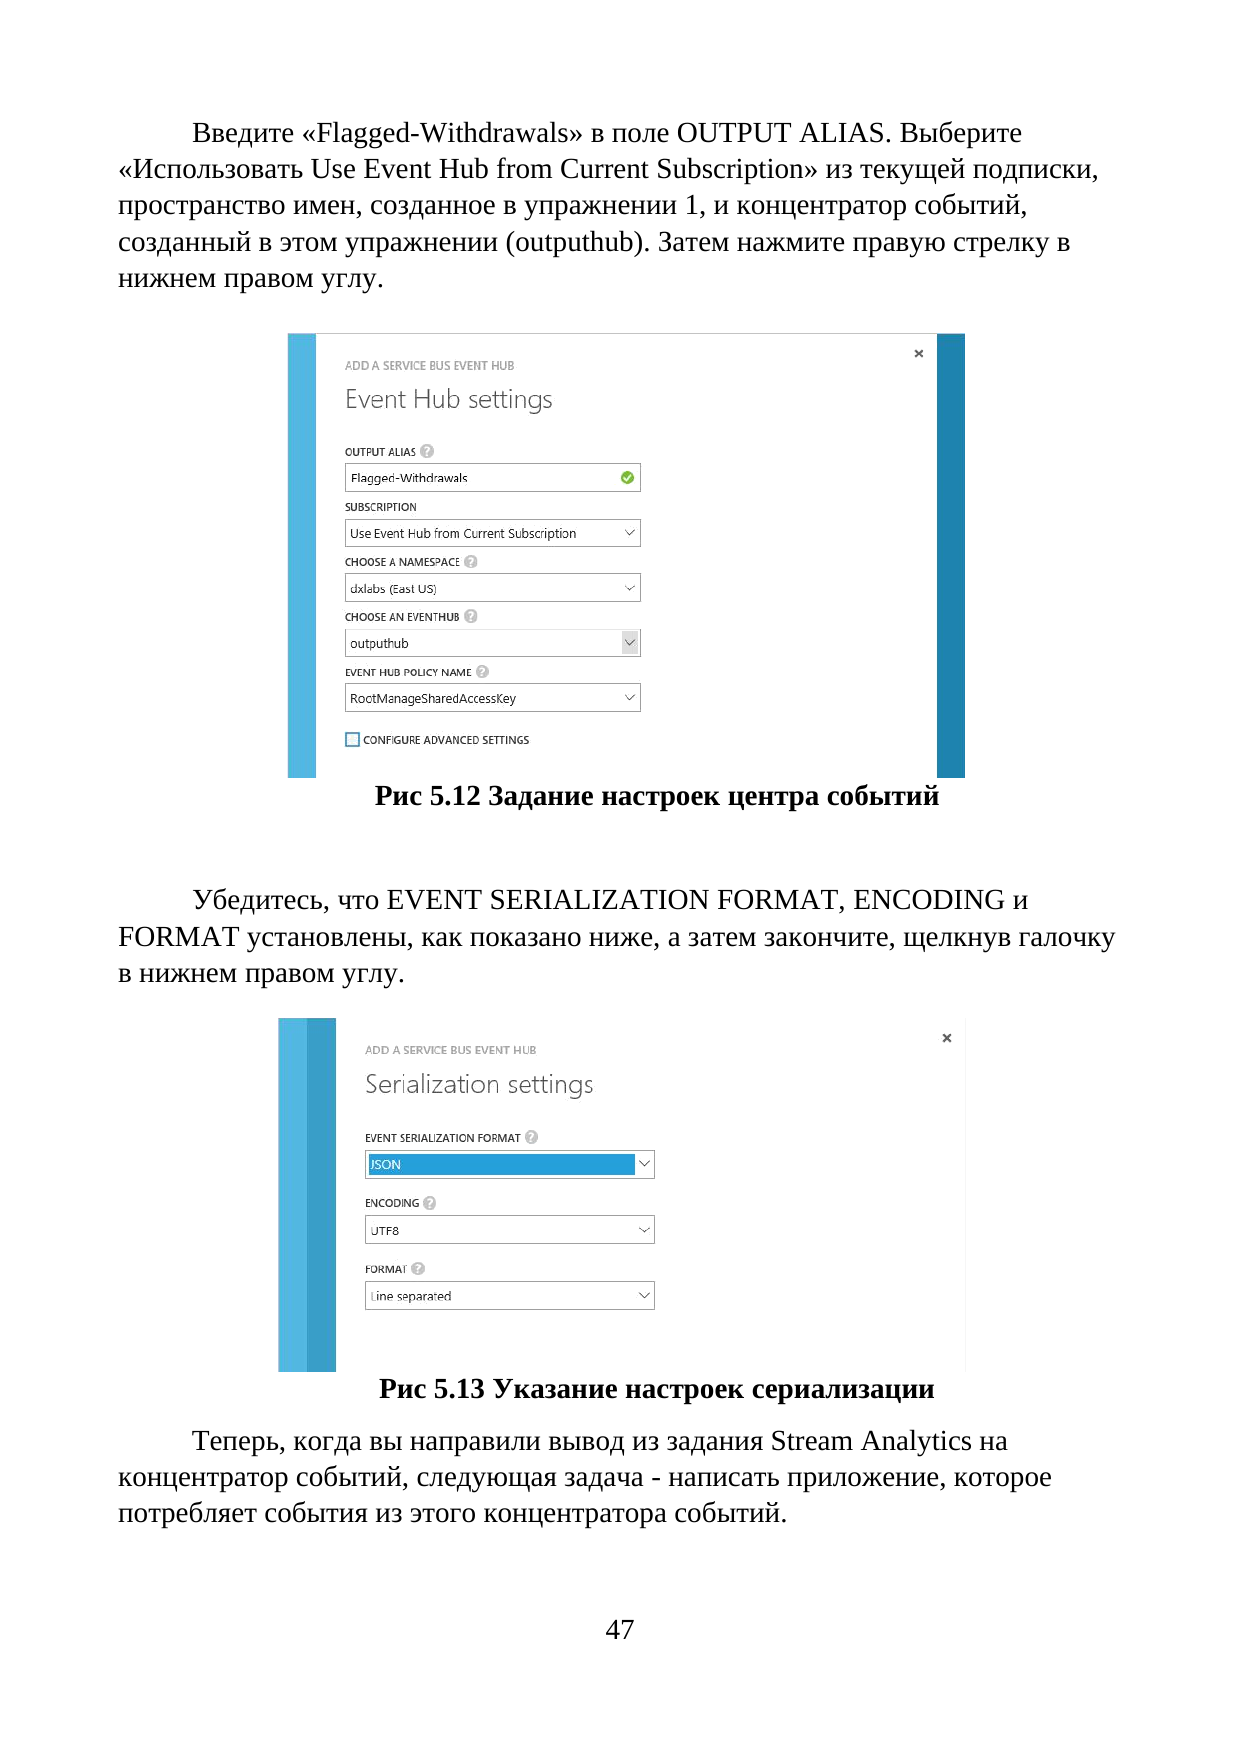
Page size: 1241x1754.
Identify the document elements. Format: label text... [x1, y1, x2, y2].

text Теперь, когда вы направили вывод из задания Stream Analytics на концентратор событий, следующая задача - написать приложение, которое потребляет события из этого концентратора событий. [118, 1423, 1054, 1529]
picture [287, 333, 965, 778]
text Введите «Flagged-Withdrawals» в поле OUTPUT ALIAS. Выберите [192, 115, 1188, 149]
text FORMAT установлены, как показано ниже, а затем закончите, щелкнув галочку в нижнем правом углу. [118, 919, 1118, 988]
text «Использовать Use Event Hub from Current Subscription» из текущей подписки, пространство имен, созданное в упражнении 1, и концентратор событий, созданный в этом упражнении (outputhub). Затем нажмите правую стрелку в нижнем правом углу. [118, 151, 1101, 293]
text Убедитесь, что EVENT SERIALIZATION FORMAT, ENCODING и [192, 882, 1188, 916]
picture [278, 1018, 966, 1372]
